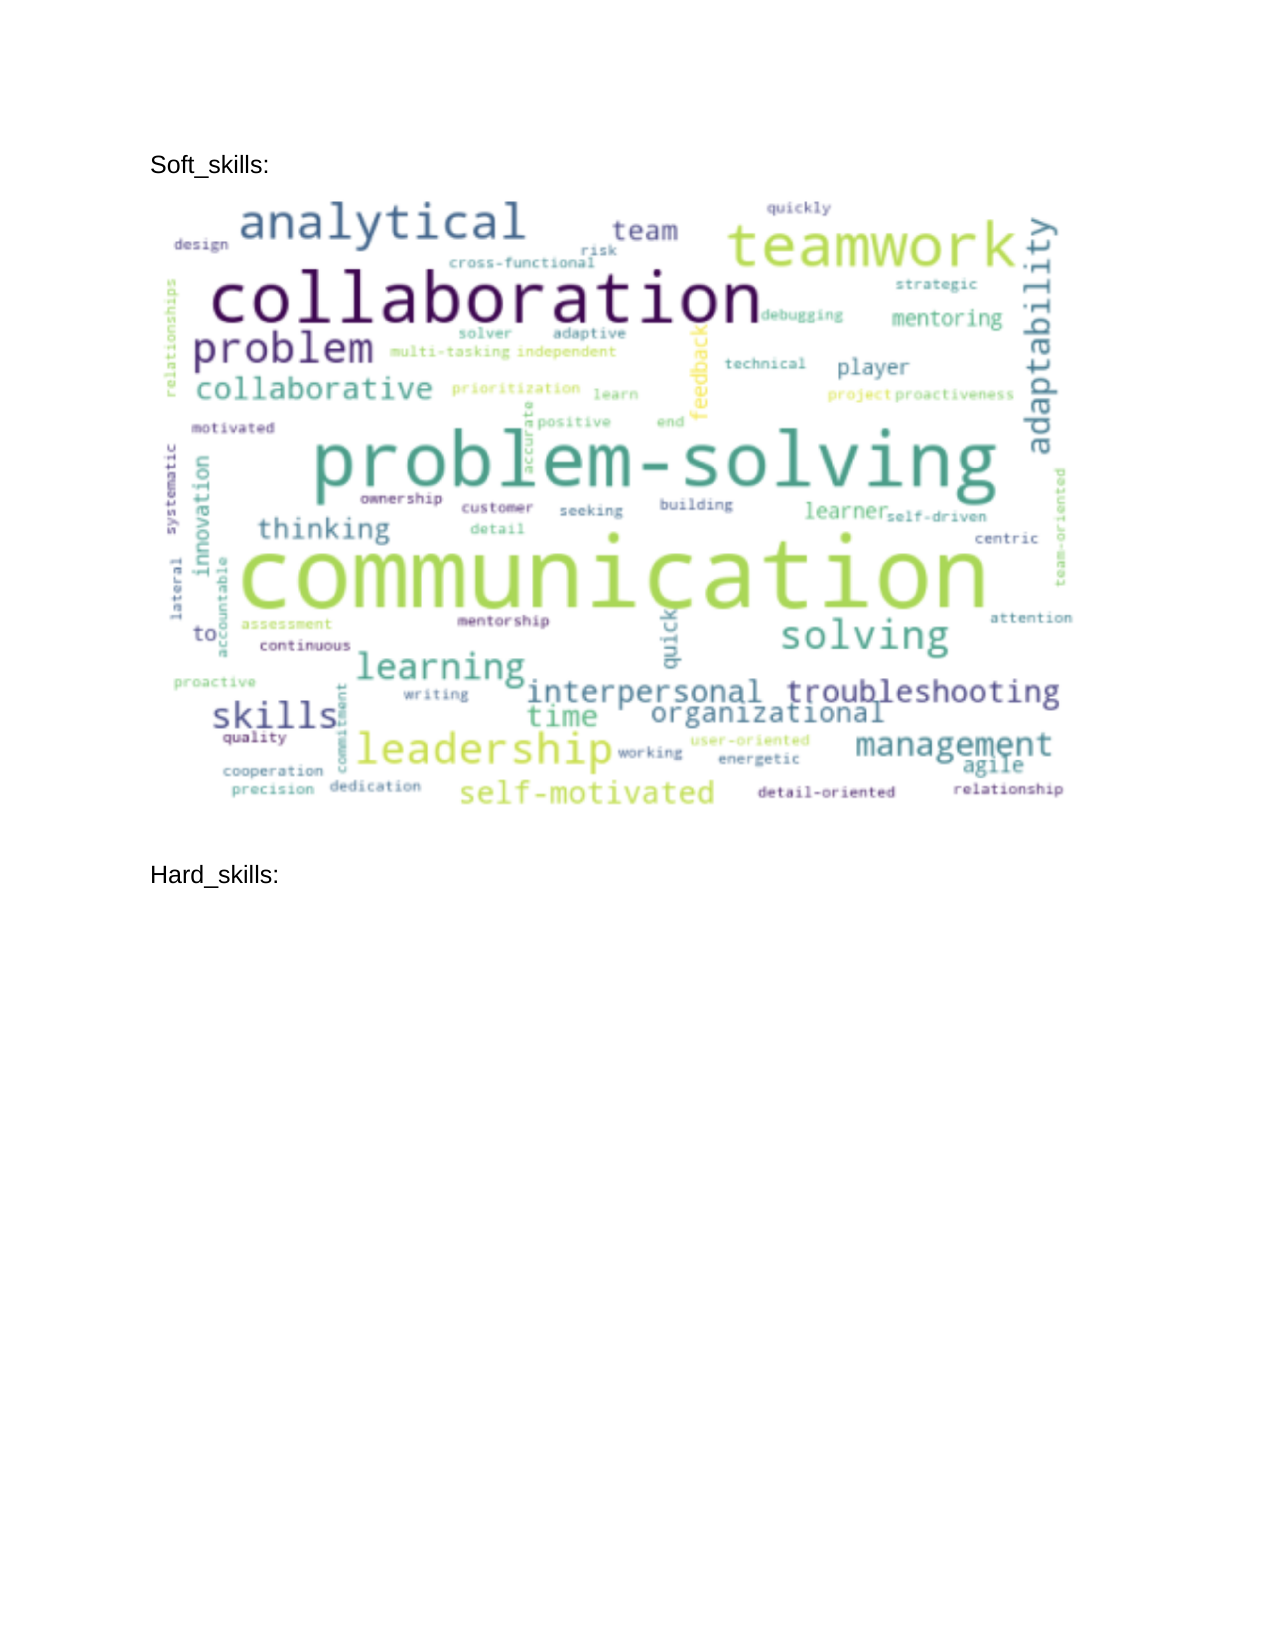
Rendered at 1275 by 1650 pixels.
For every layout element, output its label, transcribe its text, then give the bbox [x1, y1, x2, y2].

picture [150, 183, 1125, 856]
text Soft_skills: [150, 150, 1125, 179]
text Hard_skills: [150, 860, 1125, 889]
